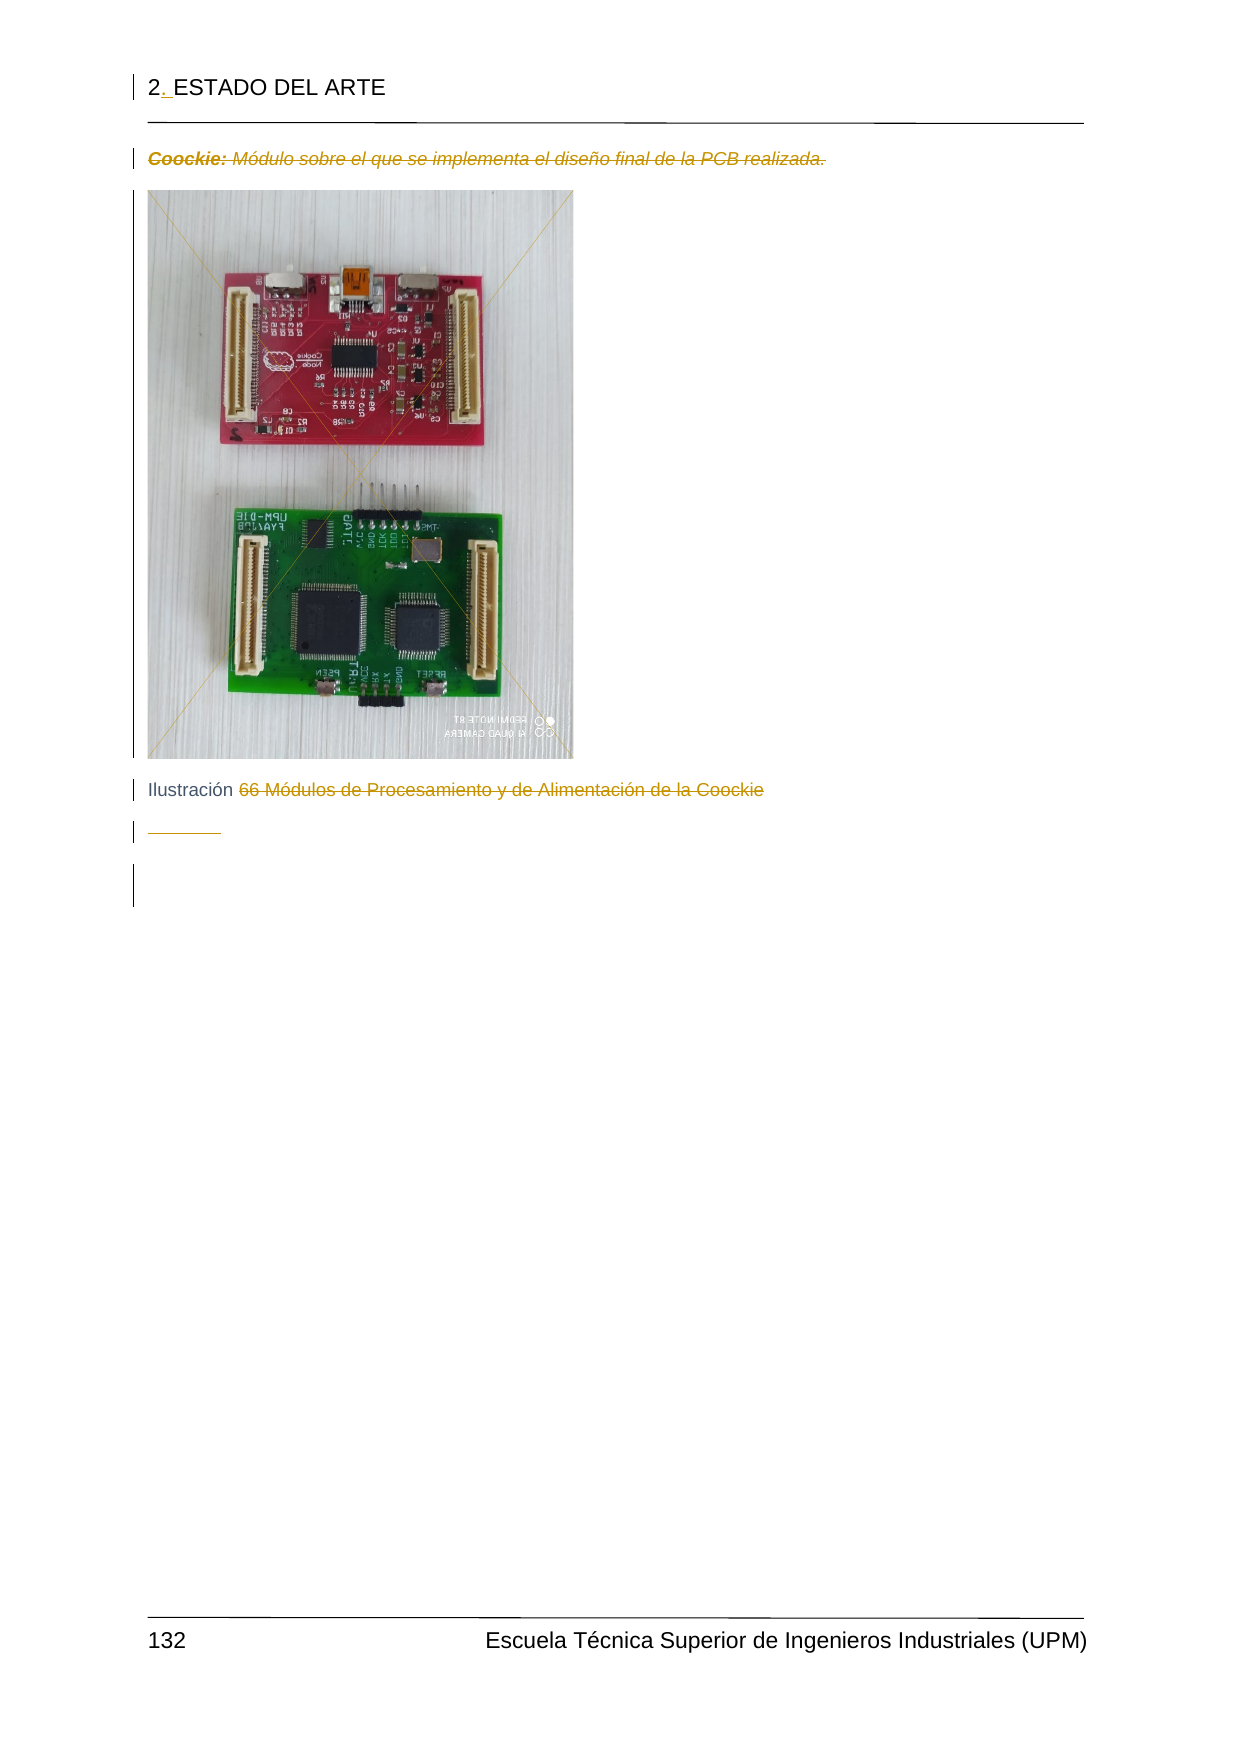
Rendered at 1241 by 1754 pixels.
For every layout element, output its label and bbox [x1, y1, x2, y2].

picture [148, 475, 573, 759]
picture [362, 191, 574, 757]
picture [149, 190, 572, 473]
picture [147, 191, 359, 757]
